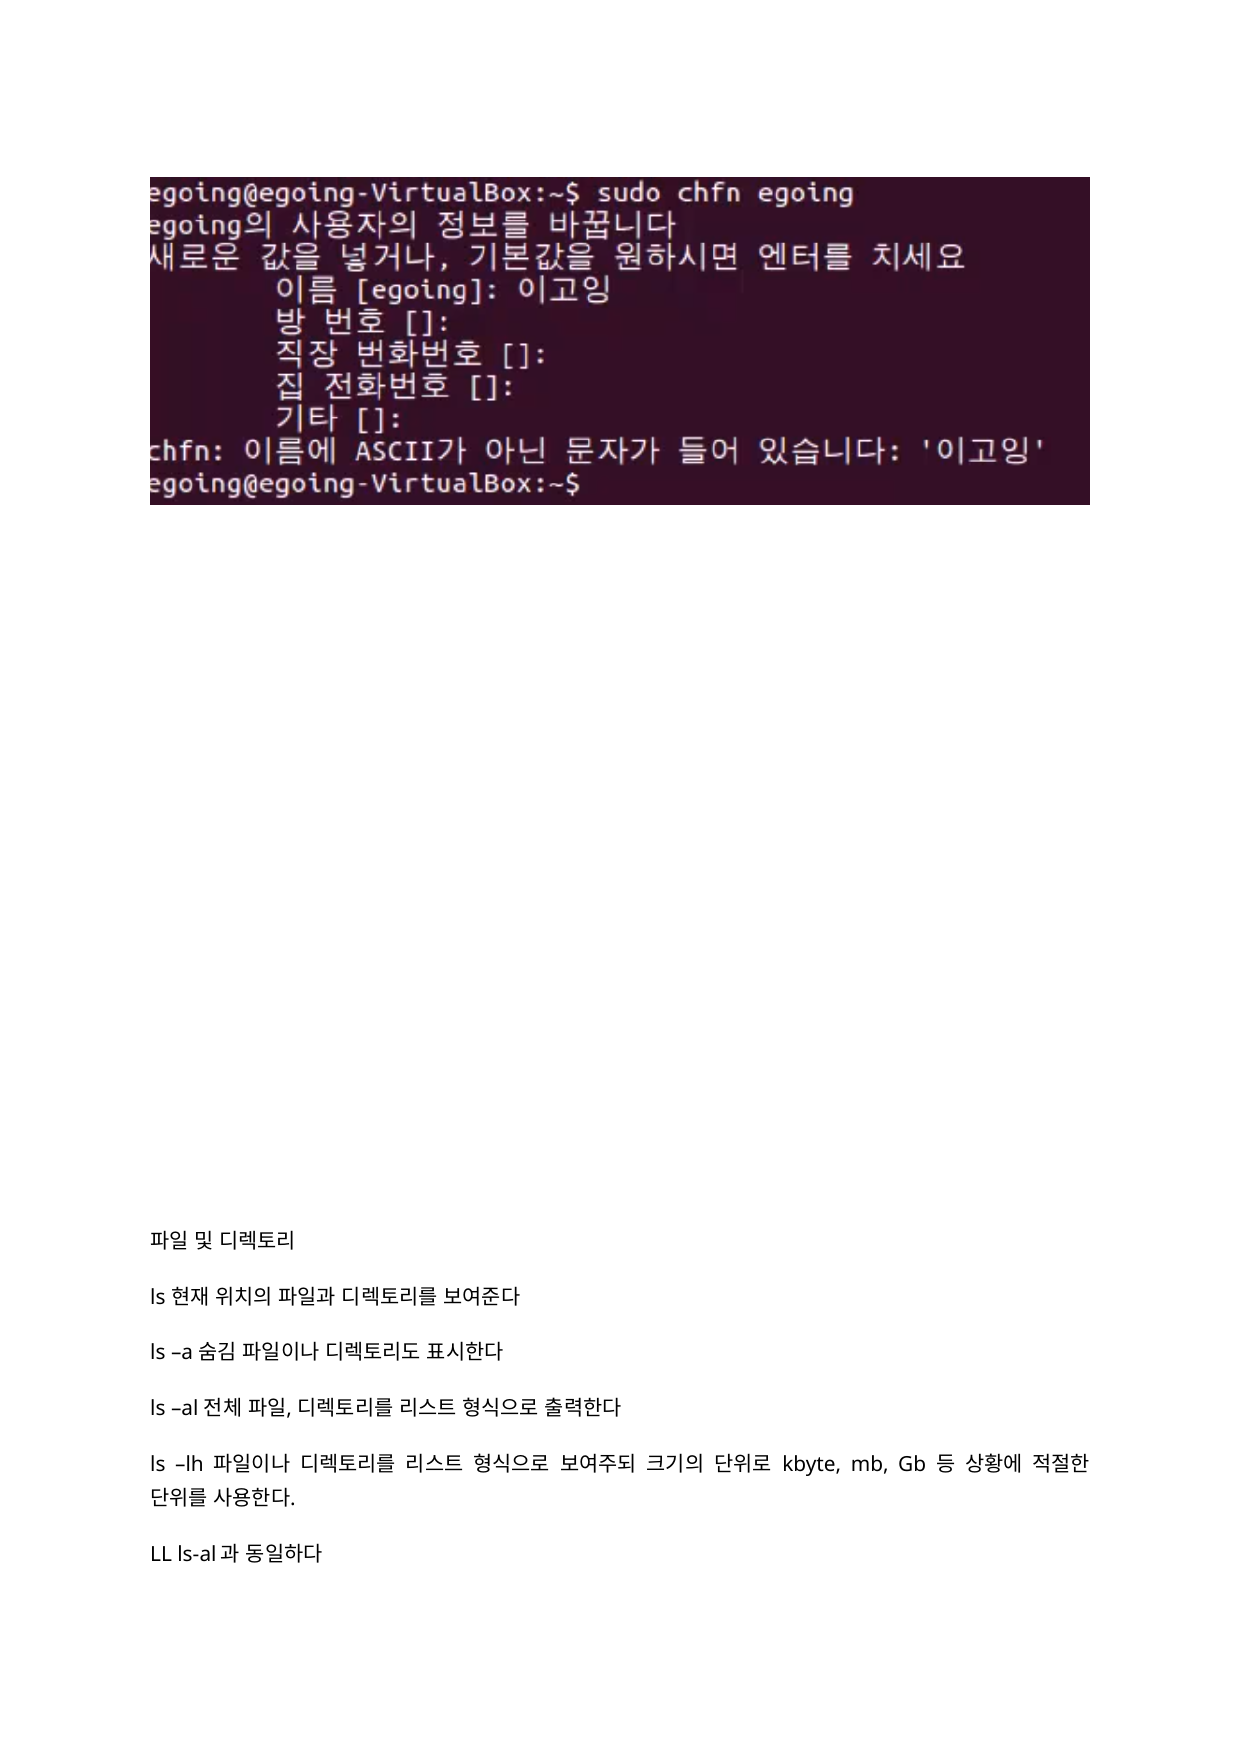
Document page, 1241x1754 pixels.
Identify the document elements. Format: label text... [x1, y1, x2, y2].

picture [150, 177, 1090, 505]
text ls 현재 위치의 파일과 디렉토리를 보여준다 [150, 1280, 1090, 1310]
text 파일 및 디렉토리 [150, 1224, 1090, 1254]
text ls –lh 파일이나 디렉토리를 리스트 형식으로 보여주되 크기의 단위로 kbyte, mb, Gb 등 상황에 적절한 단위를 사용한다. [150, 1447, 1090, 1512]
text LL ls-al과 동일하다 [150, 1537, 1090, 1567]
text ls –al 전체 파일, 디렉토리를 리스트 형식으로 출력한다 [150, 1391, 1090, 1421]
text ls –a 숨김 파일이나 디렉토리도 표시한다 [150, 1336, 1090, 1366]
